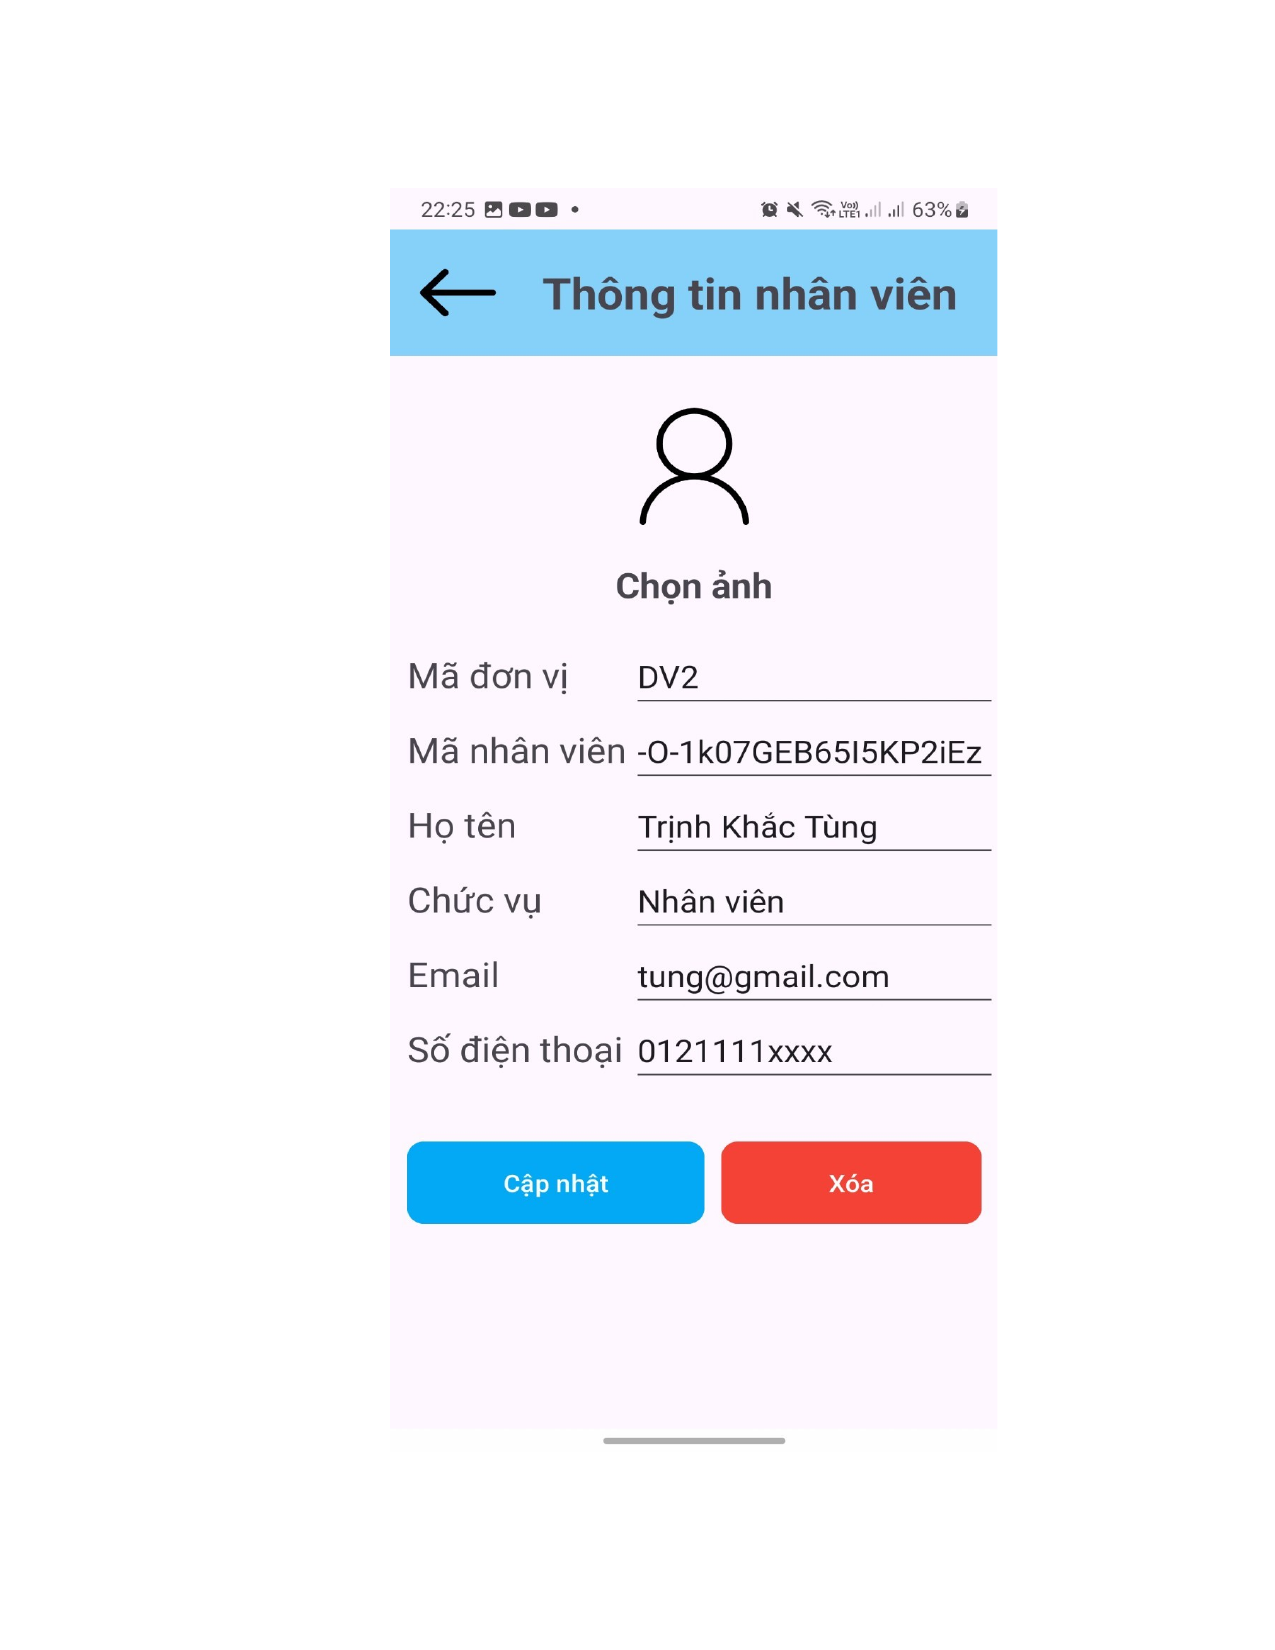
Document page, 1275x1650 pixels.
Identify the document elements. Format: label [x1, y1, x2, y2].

picture [390, 188, 998, 1452]
